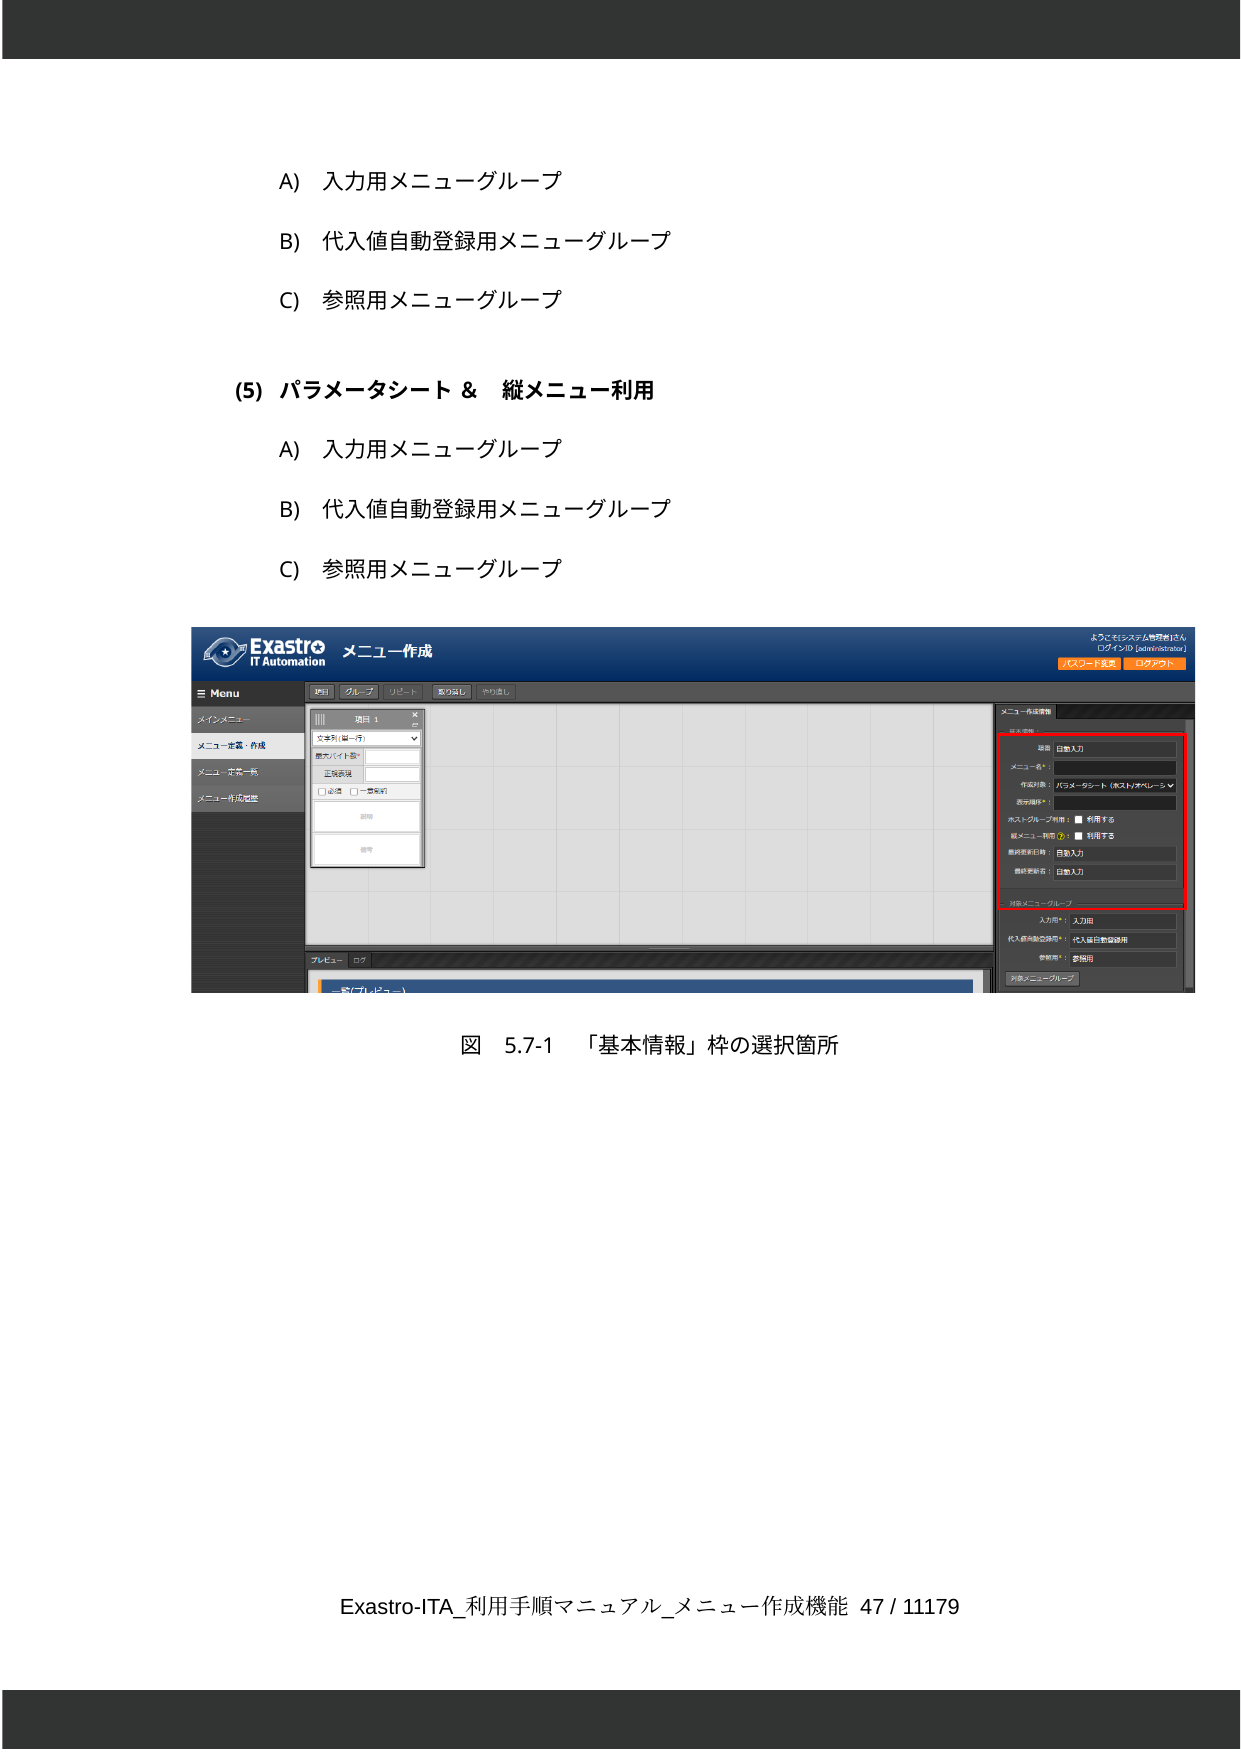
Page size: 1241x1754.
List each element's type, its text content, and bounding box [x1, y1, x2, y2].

list 代入値自動登録用メニューグループ [279, 210, 1152, 270]
list 入力用メニューグループ [279, 151, 1152, 210]
picture [2, 0, 1241, 59]
list 入力用メニューグループ [279, 419, 1152, 478]
list 参照用メニューグループ [279, 270, 1152, 329]
list パラメータシート ＆ 縦メニュー利用 [235, 359, 1152, 419]
text 図 5.7-1 「基本情報」枠の選択箇所 [148, 1014, 1152, 1074]
list 代入値自動登録用メニューグループ [279, 478, 1152, 538]
list 参照用メニューグループ [279, 538, 1152, 597]
picture [2, 1690, 1241, 1749]
picture [191, 627, 1196, 993]
